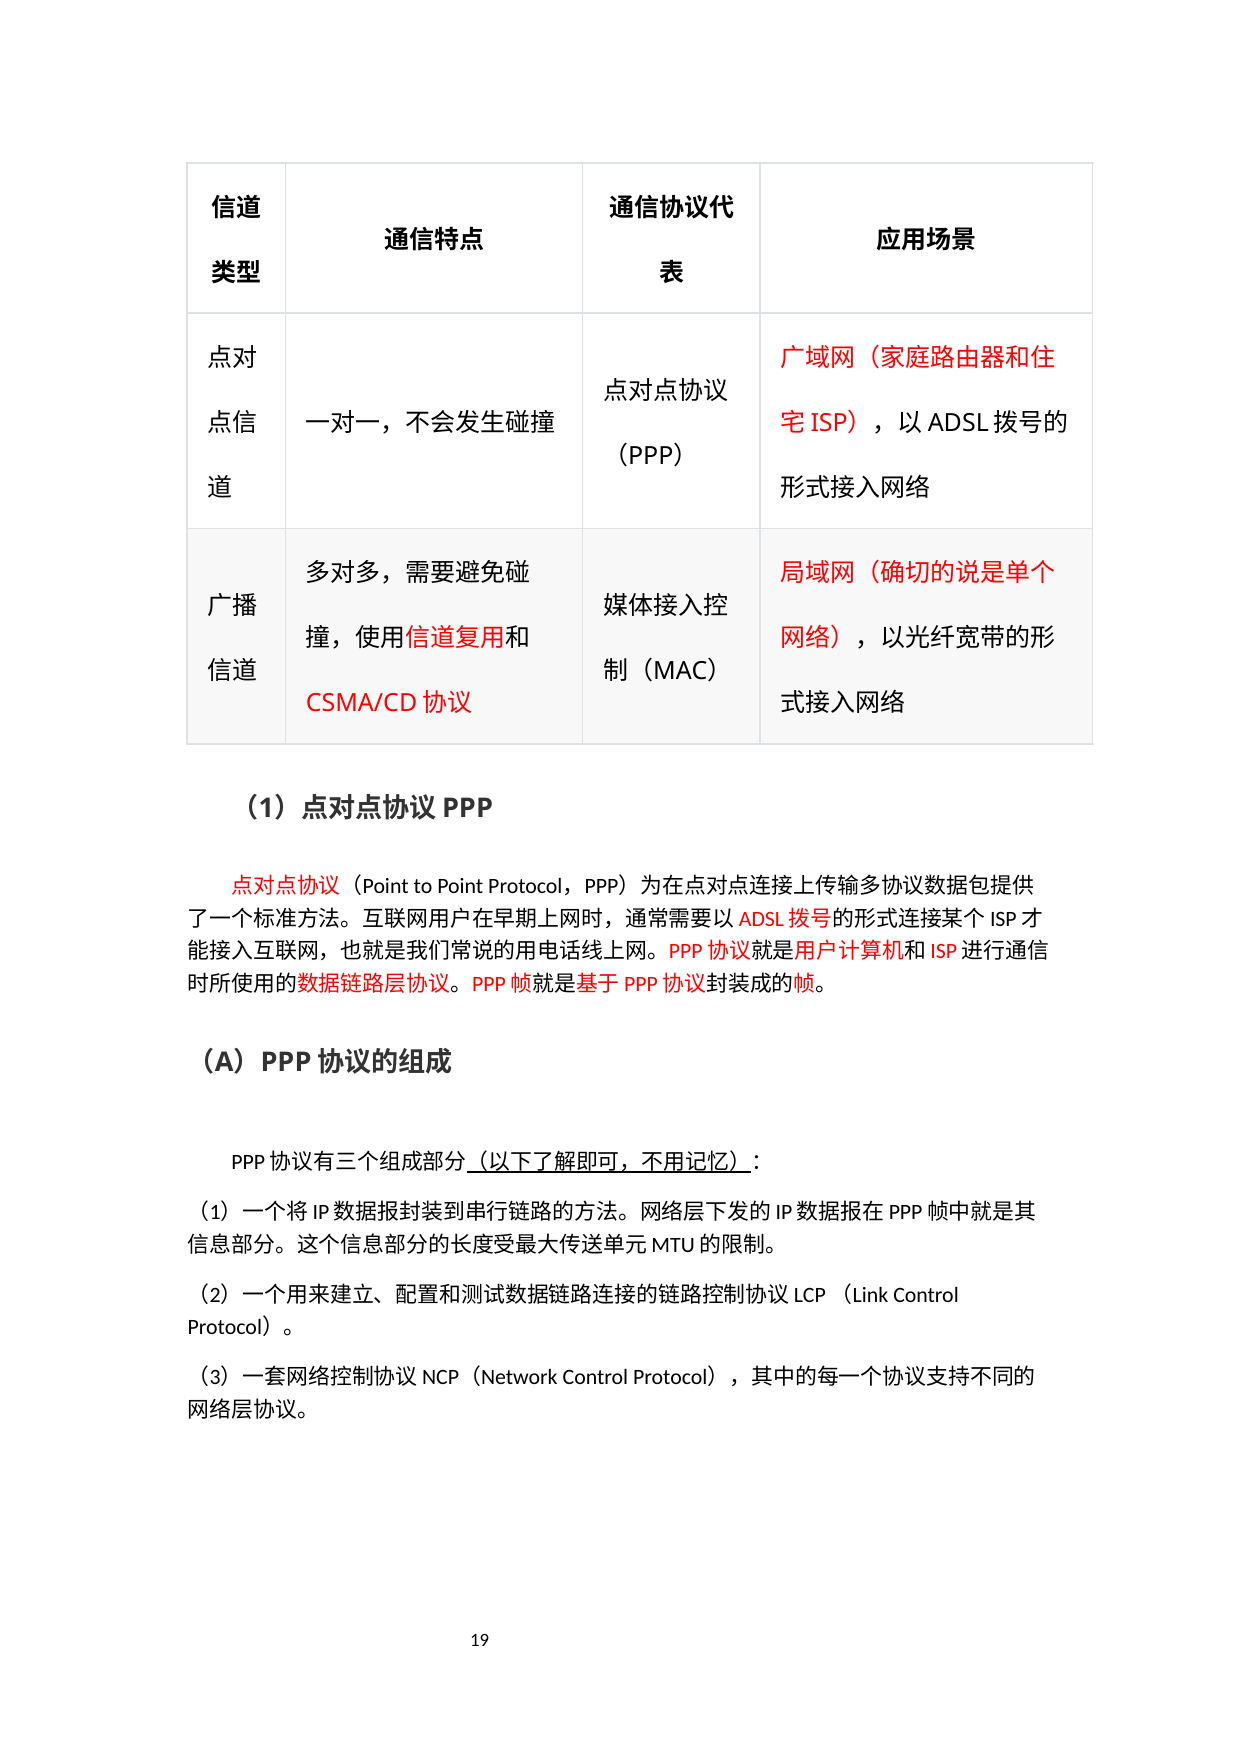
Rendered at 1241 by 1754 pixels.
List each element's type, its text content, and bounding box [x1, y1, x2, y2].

table_cell 广域网（家庭路由器和住宅ISP），以ADSL拨号的形式接入网络 [761, 314, 1092, 528]
text 点对点协议（Point to Point Protocol，PPP）为在点对点连接上传输多协议数据包提供了一个标准方法。互联网用户在早期上网时，通常需要以ADSL拨号的形式连接某个ISP才能接入互联网，也就是我们常说的用电话线上网。PPP协议就是用户计算机和ISP进行通信时所使用的数据链路层协议。PPP帧就是基于PPP协议封装成的帧。 [187, 868, 1053, 998]
table_header 通信特点 [286, 164, 582, 312]
subtitle （1）点对点协议PPP [187, 774, 1053, 839]
table_header 应用场景 [761, 164, 1092, 312]
table_cell 广播信道 [188, 529, 285, 743]
text （2）一个用来建立、配置和测试数据链路连接的链路控制协议LCP （Link Control Protocol）。 [187, 1276, 1053, 1341]
subtitle （A）PPP协议的组成 [187, 1027, 1053, 1092]
table_cell 媒体接入控制（MAC） [583, 529, 759, 743]
text PPP协议有三个组成部分（以下了解即可，不用记忆）： [187, 1144, 1053, 1176]
table_cell 一对一，不会发生碰撞 [286, 314, 582, 528]
text （3）一套网络控制协议NCP（Network Control Protocol），其中的每一个协议支持不同的网络层协议。 [187, 1359, 1053, 1424]
table_cell 点对点协议（PPP） [583, 314, 759, 528]
table_cell 局域网（确切的说是单个网络），以光纤宽带的形式接入网络 [761, 529, 1092, 743]
table_header 通信协议代表 [583, 164, 759, 312]
table_cell 多对多，需要避免碰撞，使用信道复用和CSMA/CD协议 [286, 529, 582, 743]
table_header 信道类型 [188, 164, 285, 312]
table_cell 点对点信道 [188, 314, 285, 528]
text （1）一个将IP数据报封装到串行链路的方法。网络层下发的IP数据报在PPP帧中就是其信息部分。这个信息部分的长度受最大传送单元MTU的限制。 [187, 1194, 1053, 1259]
